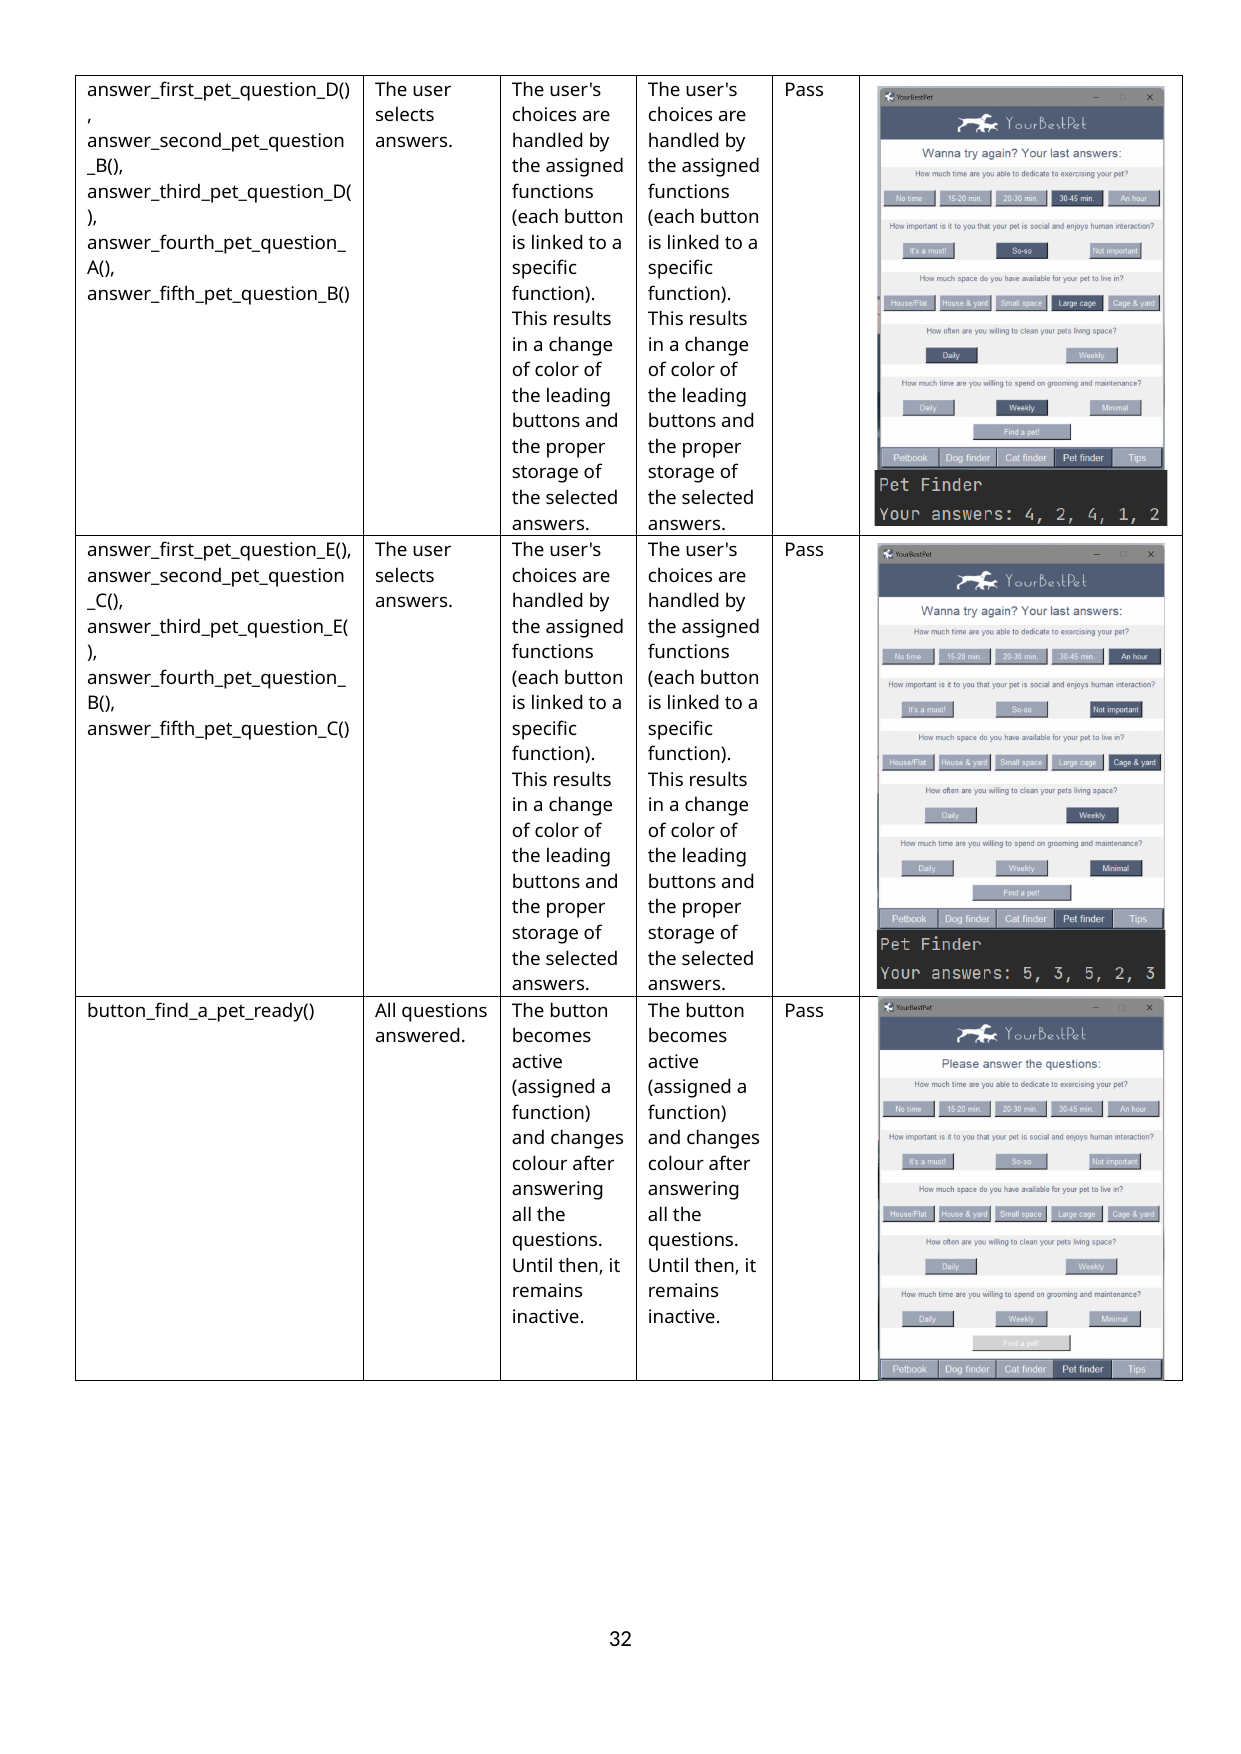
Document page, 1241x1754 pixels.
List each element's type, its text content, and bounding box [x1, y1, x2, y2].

picture [876, 543, 1166, 989]
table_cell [637, 76, 772, 535]
table_cell The user selects answers. [364, 536, 500, 996]
table_cell Pass [773, 997, 859, 1380]
picture [874, 86, 1168, 526]
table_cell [637, 997, 772, 1380]
table_cell Pass [773, 76, 859, 535]
table_cell answer_first_pet_question_E(), answer_second_pet_question_C(), answer_third_pet_question_E(), answer_fourth_pet_question_B(), answer_fifth_pet_question_C() [76, 536, 363, 996]
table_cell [501, 76, 636, 535]
table_cell Pass [773, 536, 859, 996]
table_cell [364, 76, 500, 535]
table_cell [1165, 997, 1182, 1380]
table_cell [860, 997, 877, 1380]
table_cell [76, 997, 363, 1380]
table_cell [501, 997, 636, 1380]
table_cell [860, 536, 1182, 996]
picture [877, 996, 1165, 1381]
table_cell answer_first_pet_question_D(), answer_second_pet_question_B(), answer_third_pet_question_D(), answer_fourth_pet_question_A(), answer_fifth_pet_question_B() [76, 76, 363, 535]
table_cell [860, 76, 1182, 535]
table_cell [364, 997, 500, 1380]
